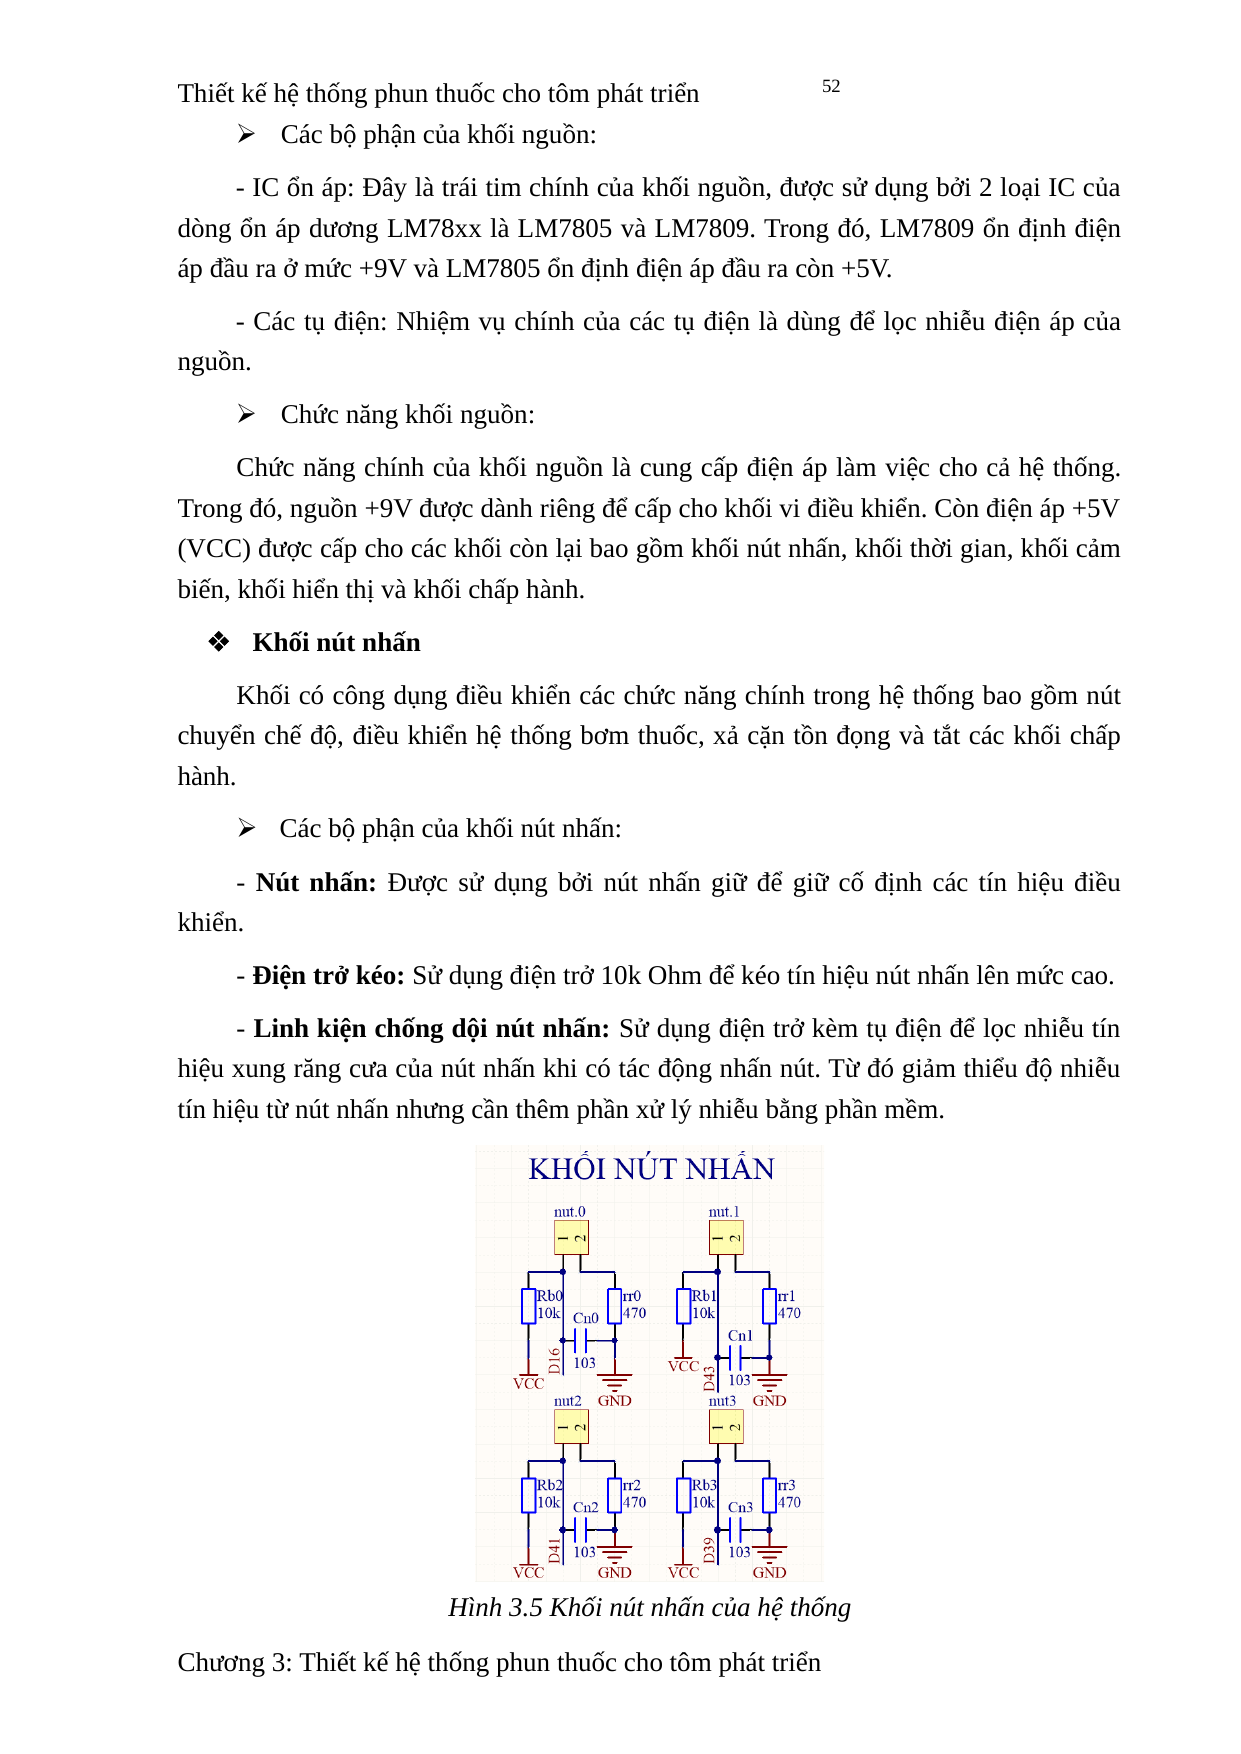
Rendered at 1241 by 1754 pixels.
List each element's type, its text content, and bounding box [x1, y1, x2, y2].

list Chức năng khối nguồn: [236, 398, 1122, 429]
text - Nút nhấn: Được sử dụng bởi nút nhấn giữ để giữ cố định các tín hiệu điều khiển. [177, 866, 1122, 937]
text Chức năng chính của khối nguồn là cung cấp điện áp làm việc cho cả hệ thống. Trong đó, nguồn +9V được dành riêng để cấp cho khối vi điều khiển. Còn điện áp +5V (VCC) được cấp cho các khối còn lại bao gồm khối nút nhấn, khối thời gian, khối cảm biến, khối hiển thị và khối chấp hành. [177, 451, 1122, 604]
text Khối có công dụng điều khiển các chức năng chính trong hệ thống bao gồm nút chuyển chế độ, điều khiển hệ thống bơm thuốc, xả cặn tồn đọng và tắt các khối chấp hành. [177, 679, 1122, 791]
text - Các tụ điện: Nhiệm vụ chính của các tụ điện là dùng để lọc nhiễu điện áp của nguồn. [177, 305, 1122, 377]
text - Linh kiện chống dội nút nhấn: Sử dụng điện trở kèm tụ điện để lọc nhiễu tín hiệu xung răng cưa của nút nhấn khi có tác động nhấn nút. Từ đó giảm thiểu độ nhiễu tín hiệu từ nút nhấn nhưng cần thêm phần xử lý nhiễu bằng phần mềm. [177, 1012, 1122, 1124]
list Khối nút nhấn [206, 626, 1122, 657]
text Hình 3.5 Khối nút nhấn của hệ thống [177, 1591, 1122, 1622]
picture [475, 1145, 825, 1582]
list Các bộ phận của khối nguồn: [236, 118, 1122, 149]
list Các bộ phận của khối nút nhấn: [177, 812, 1122, 844]
text - Điện trở kéo: Sử dụng điện trở 10k Ohm để kéo tín hiệu nút nhấn lên mức cao. [177, 959, 1122, 990]
text - IC ổn áp: Đây là trái tim chính của khối nguồn, được sử dụng bởi 2 loại IC của dòng ổn áp dương LM78xx là LM7805 và LM7809. Trong đó, LM7809 ổn định điện áp đầu ra ở mức +9V và LM7805 ổn định điện áp đầu ra còn +5V. [177, 171, 1122, 283]
